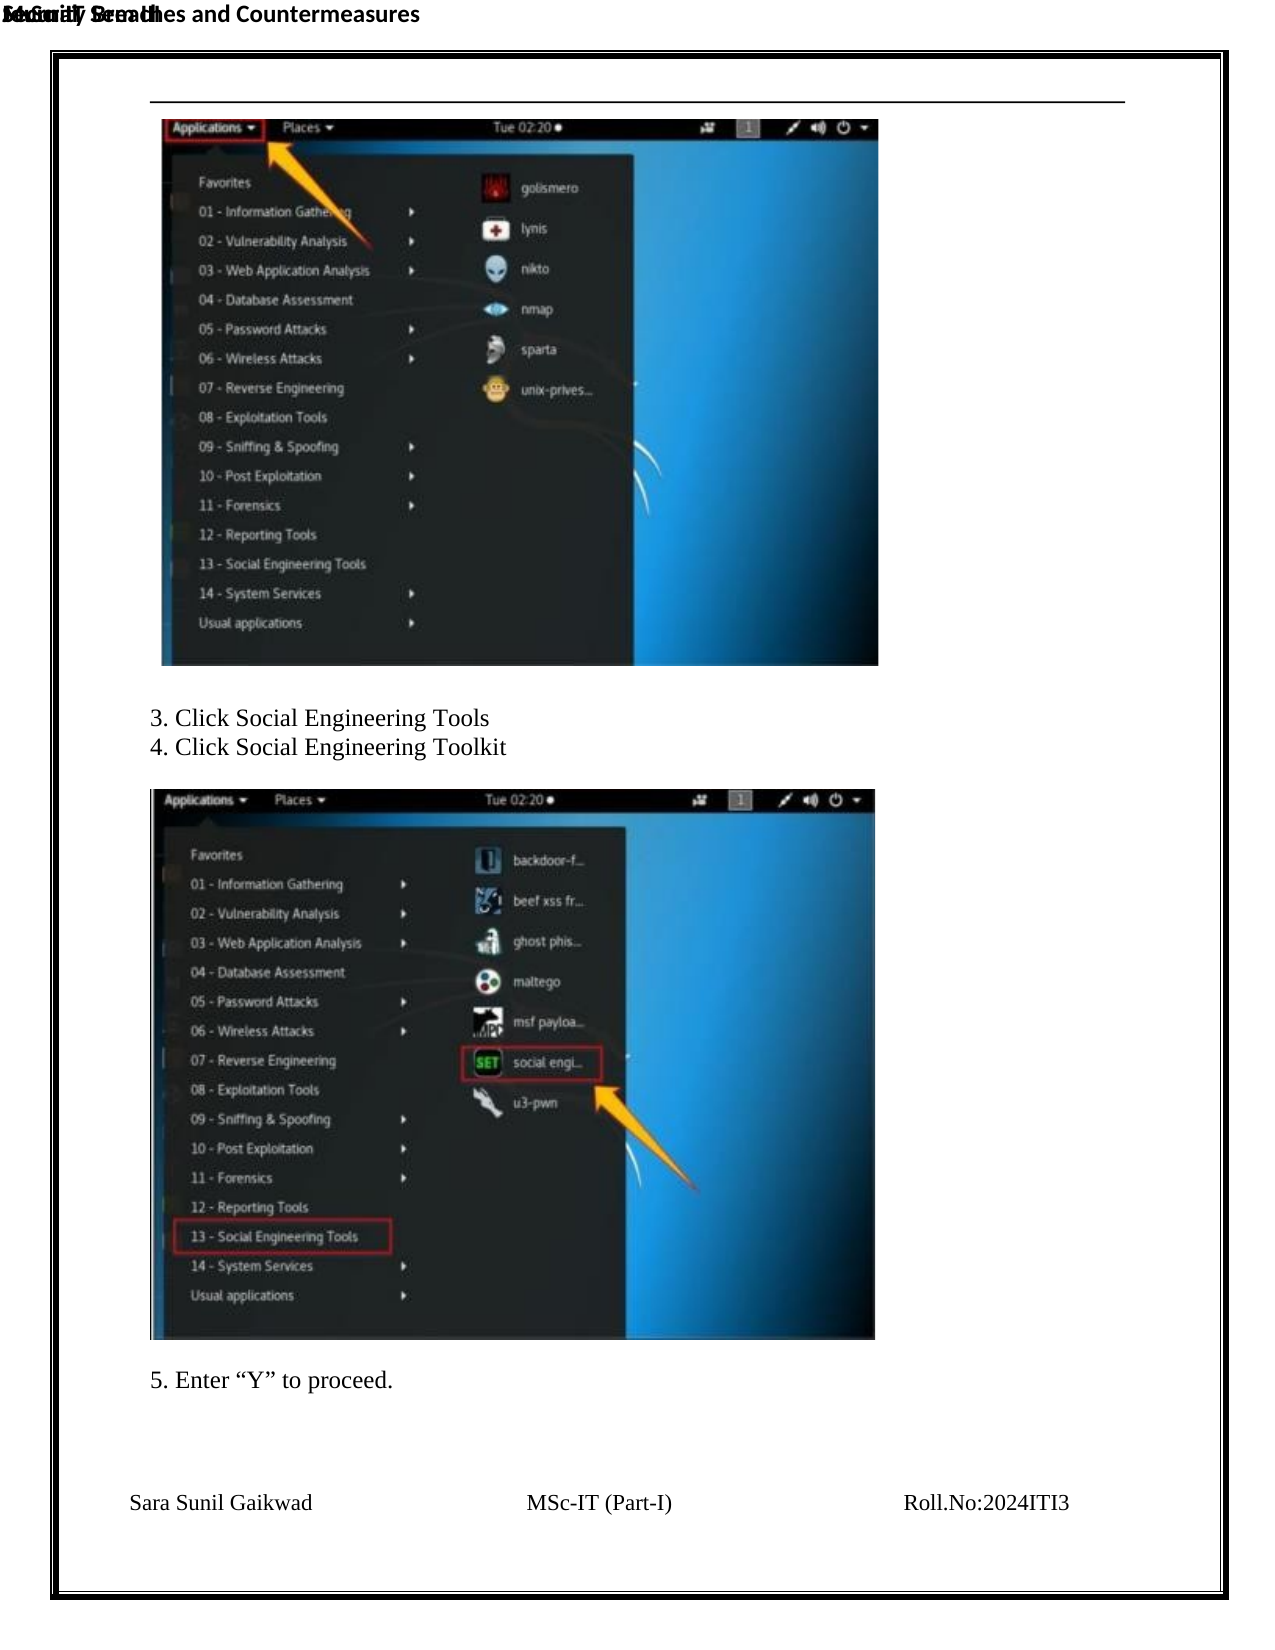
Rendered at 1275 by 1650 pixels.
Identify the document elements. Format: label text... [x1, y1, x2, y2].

list Enter “Y” to proceed. [150, 1365, 1220, 1394]
list Click Social Engineering Toolkit [150, 732, 1220, 761]
list Click Social Engineering Tools [150, 703, 1220, 732]
picture [150, 789, 876, 1340]
picture [161, 119, 879, 666]
